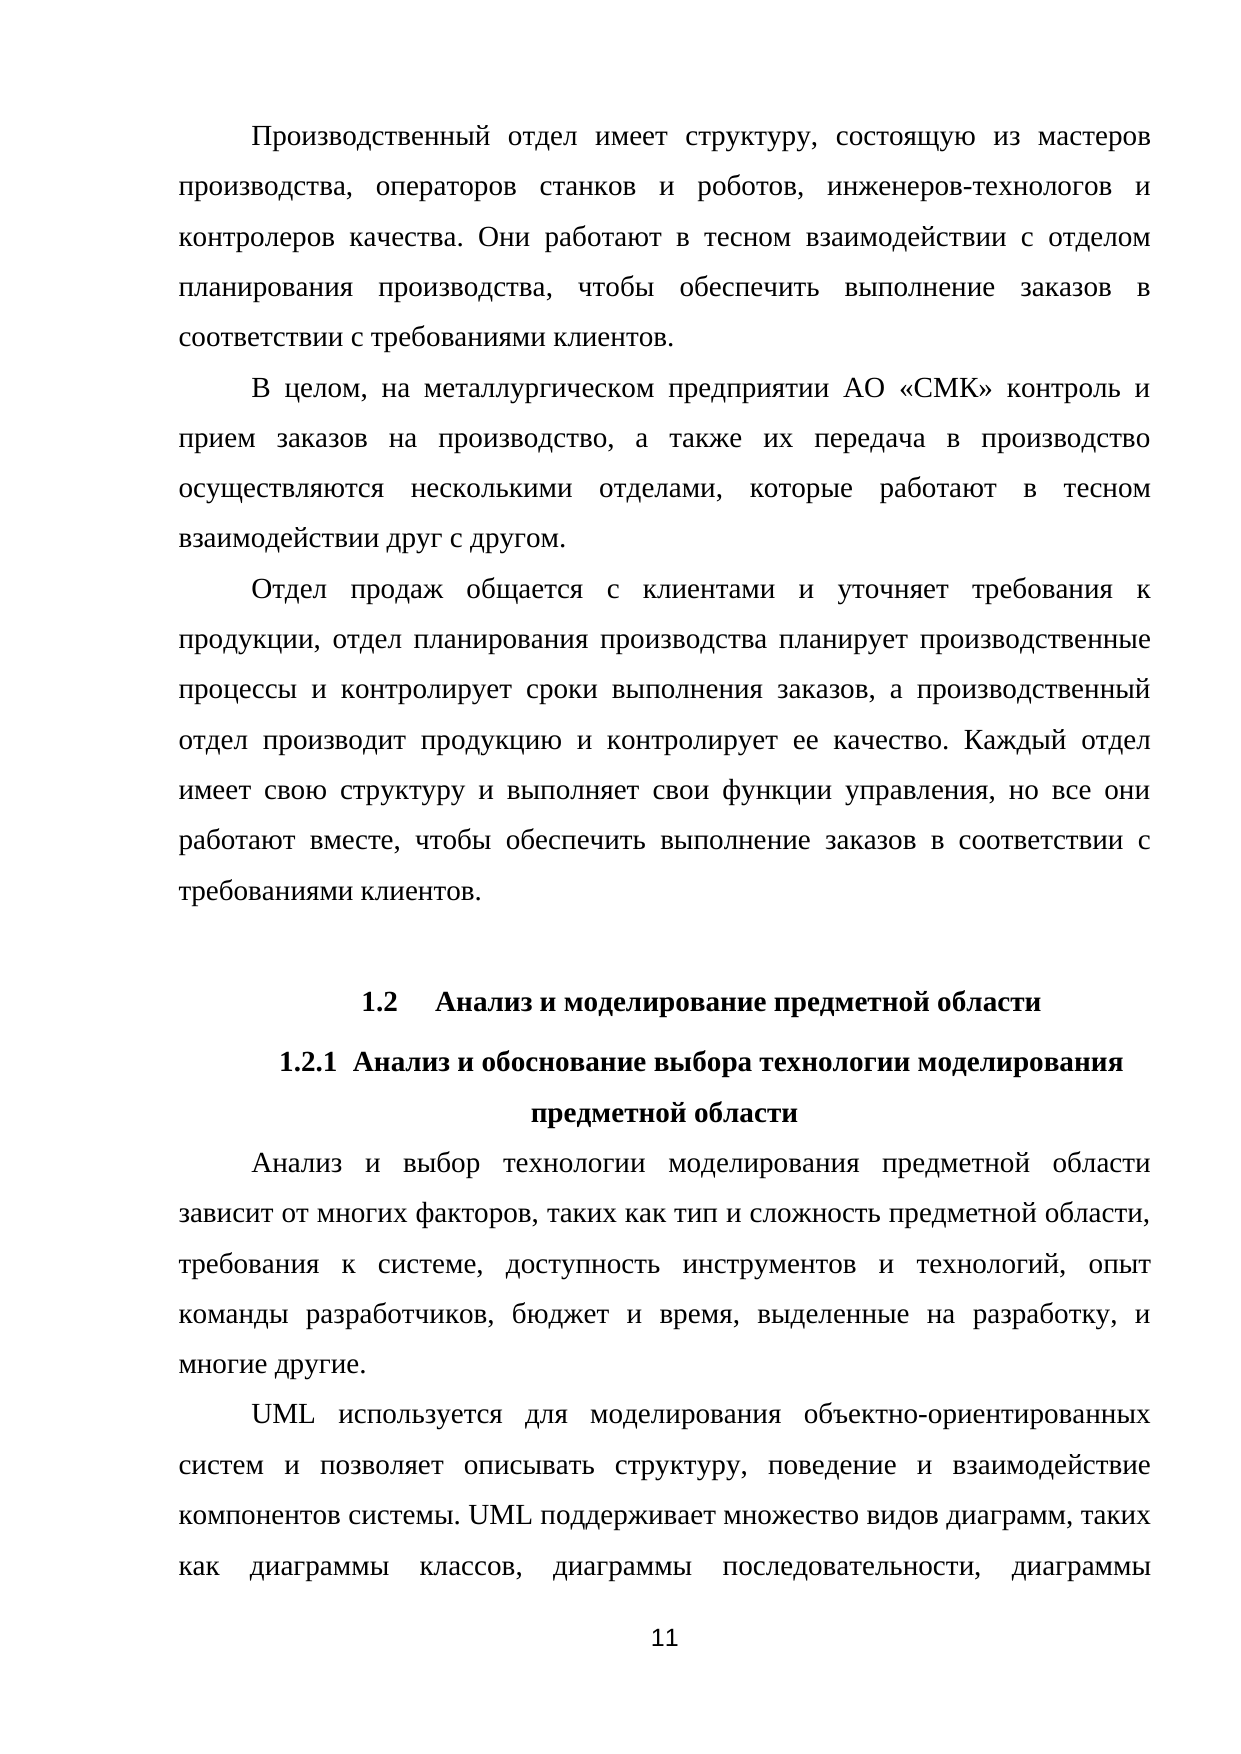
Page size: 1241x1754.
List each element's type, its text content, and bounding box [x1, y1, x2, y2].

list Анализ и обоснование выбора технологии моделирования предметной области [177, 1044, 1152, 1128]
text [178, 1397, 1152, 1581]
text Отдел продаж общается с клиентами и уточняет требования к продукции, отдел планирования производства планирует производственные процессы и контролирует сроки выполнения заказов, а производственный отдел производит продукцию и контролирует ее качество. Каждый отдел имеет свою структуру и выполняет свои функции управления, но все они работают вместе, чтобы обеспечить выполнение заказов в соответствии с требованиями клиентов. [178, 571, 1152, 906]
text В целом, на металлургическом предприятии АО «СМК» контроль и прием заказов на производство, а также их передача в производство осуществляются несколькими отделами, которые работают в тесном взаимодействии друг с другом. [178, 370, 1152, 554]
text Производственный отдел имеет структуру, состоящую из мастеров производства, операторов станков и роботов, инженеров-технологов и контролеров качества. Они работают в тесном взаимодействии с отделом планирования производства, чтобы обеспечить выполнение заказов в соответствии с требованиями клиентов. [178, 118, 1152, 353]
text Анализ и выбор технологии моделирования предметной области зависит от многих факторов, таких как тип и сложность предметной области, требования к системе, доступность инструментов и технологий, опыт команды разработчиков, бюджет и время, выделенные на разработку, и многие другие. [178, 1145, 1152, 1380]
list Анализ и моделирование предметной области [177, 984, 1152, 1017]
